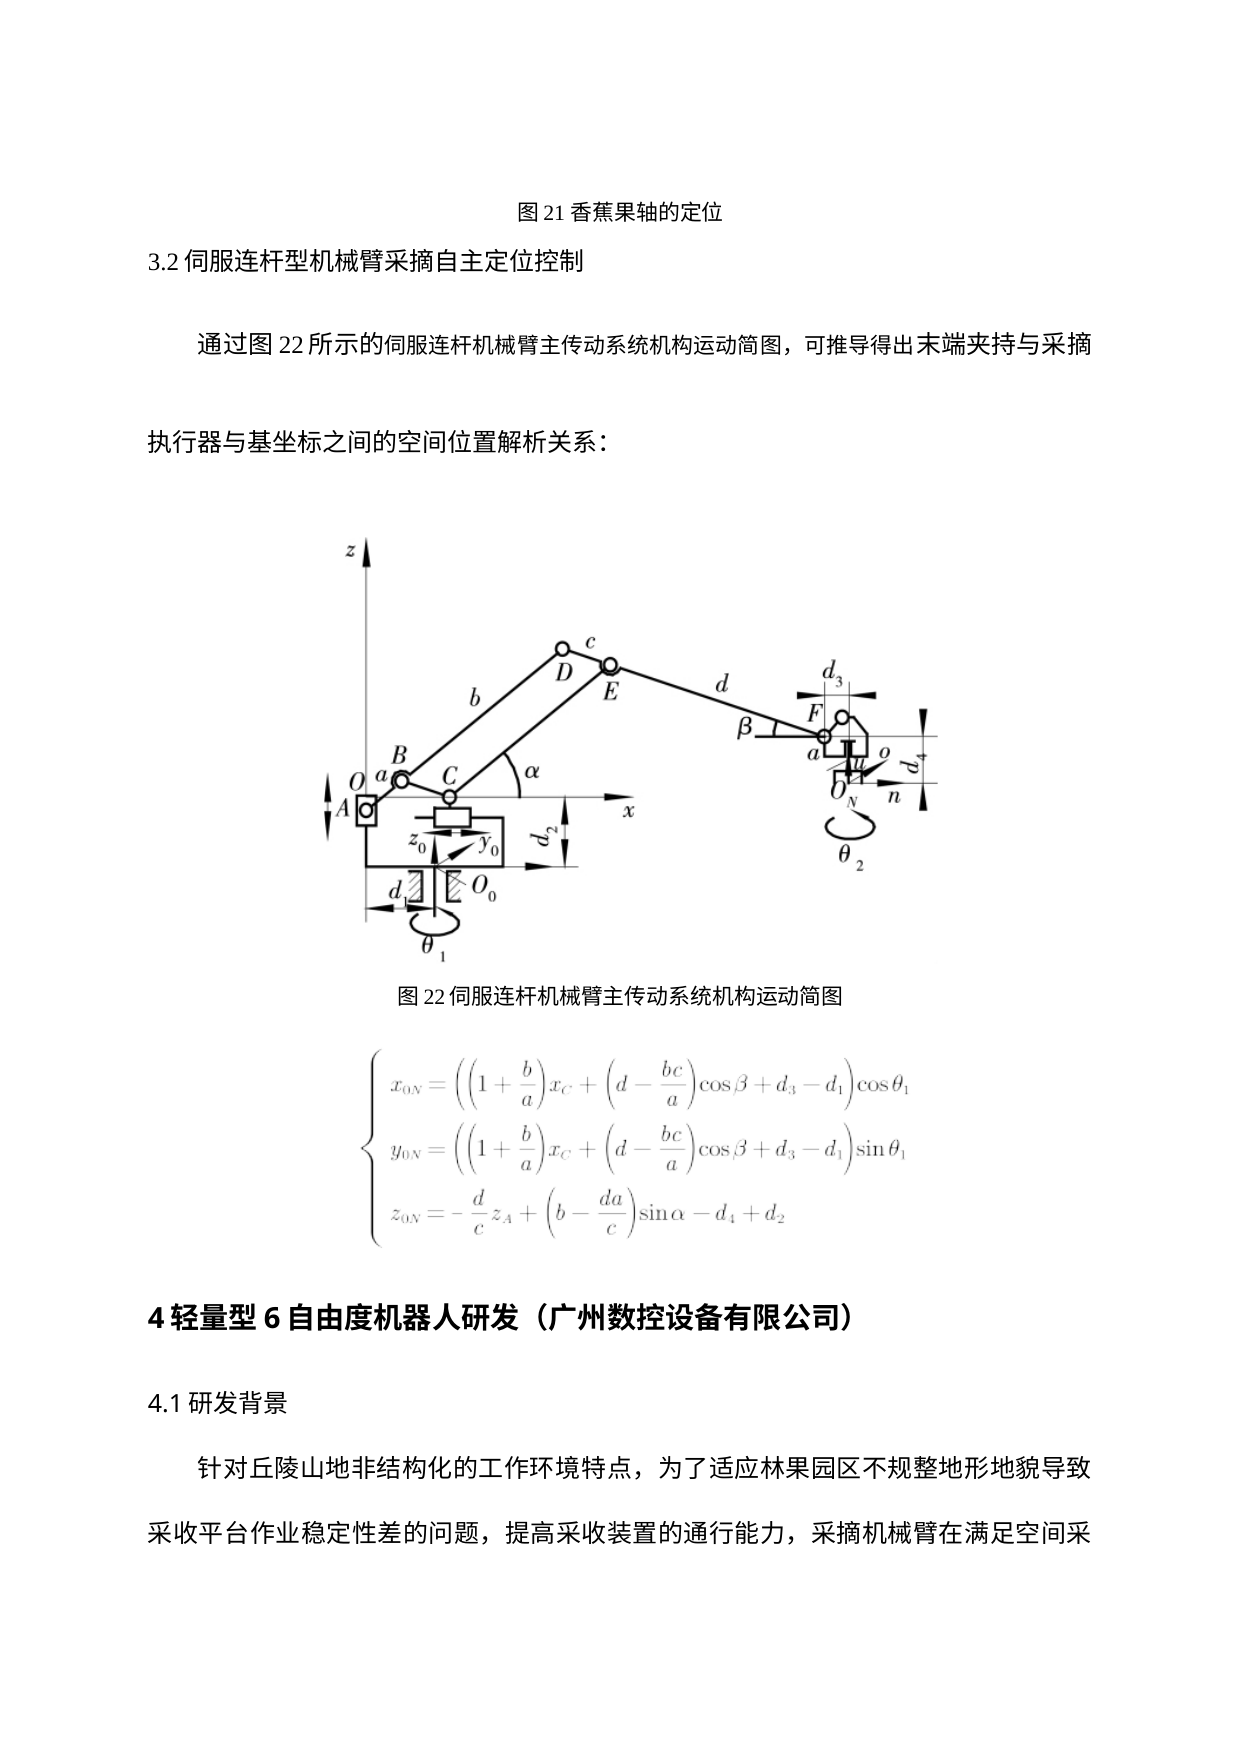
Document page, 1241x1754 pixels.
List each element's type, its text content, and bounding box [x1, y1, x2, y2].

text 通过图22所示的伺服连杆机械臂主传动系统机构运动简图，可推导得出末端夹持与采摘执行器与基坐标之间的空间位置解析关系： [148, 310, 1092, 473]
text 图21 香蕉果轴的定位 [148, 194, 1092, 227]
text 图22伺服连杆机械臂主传动系统机构运动简图 [148, 978, 1092, 1011]
text 3.2伺服连杆型机械臂采摘自主定位控制 [148, 227, 1092, 292]
text 4轻量型6自由度机器人研发（广州数控设备有限公司） [148, 1283, 1092, 1348]
text 4.1研发背景 [148, 1369, 1092, 1434]
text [148, 1434, 1092, 1564]
picture [324, 537, 938, 964]
